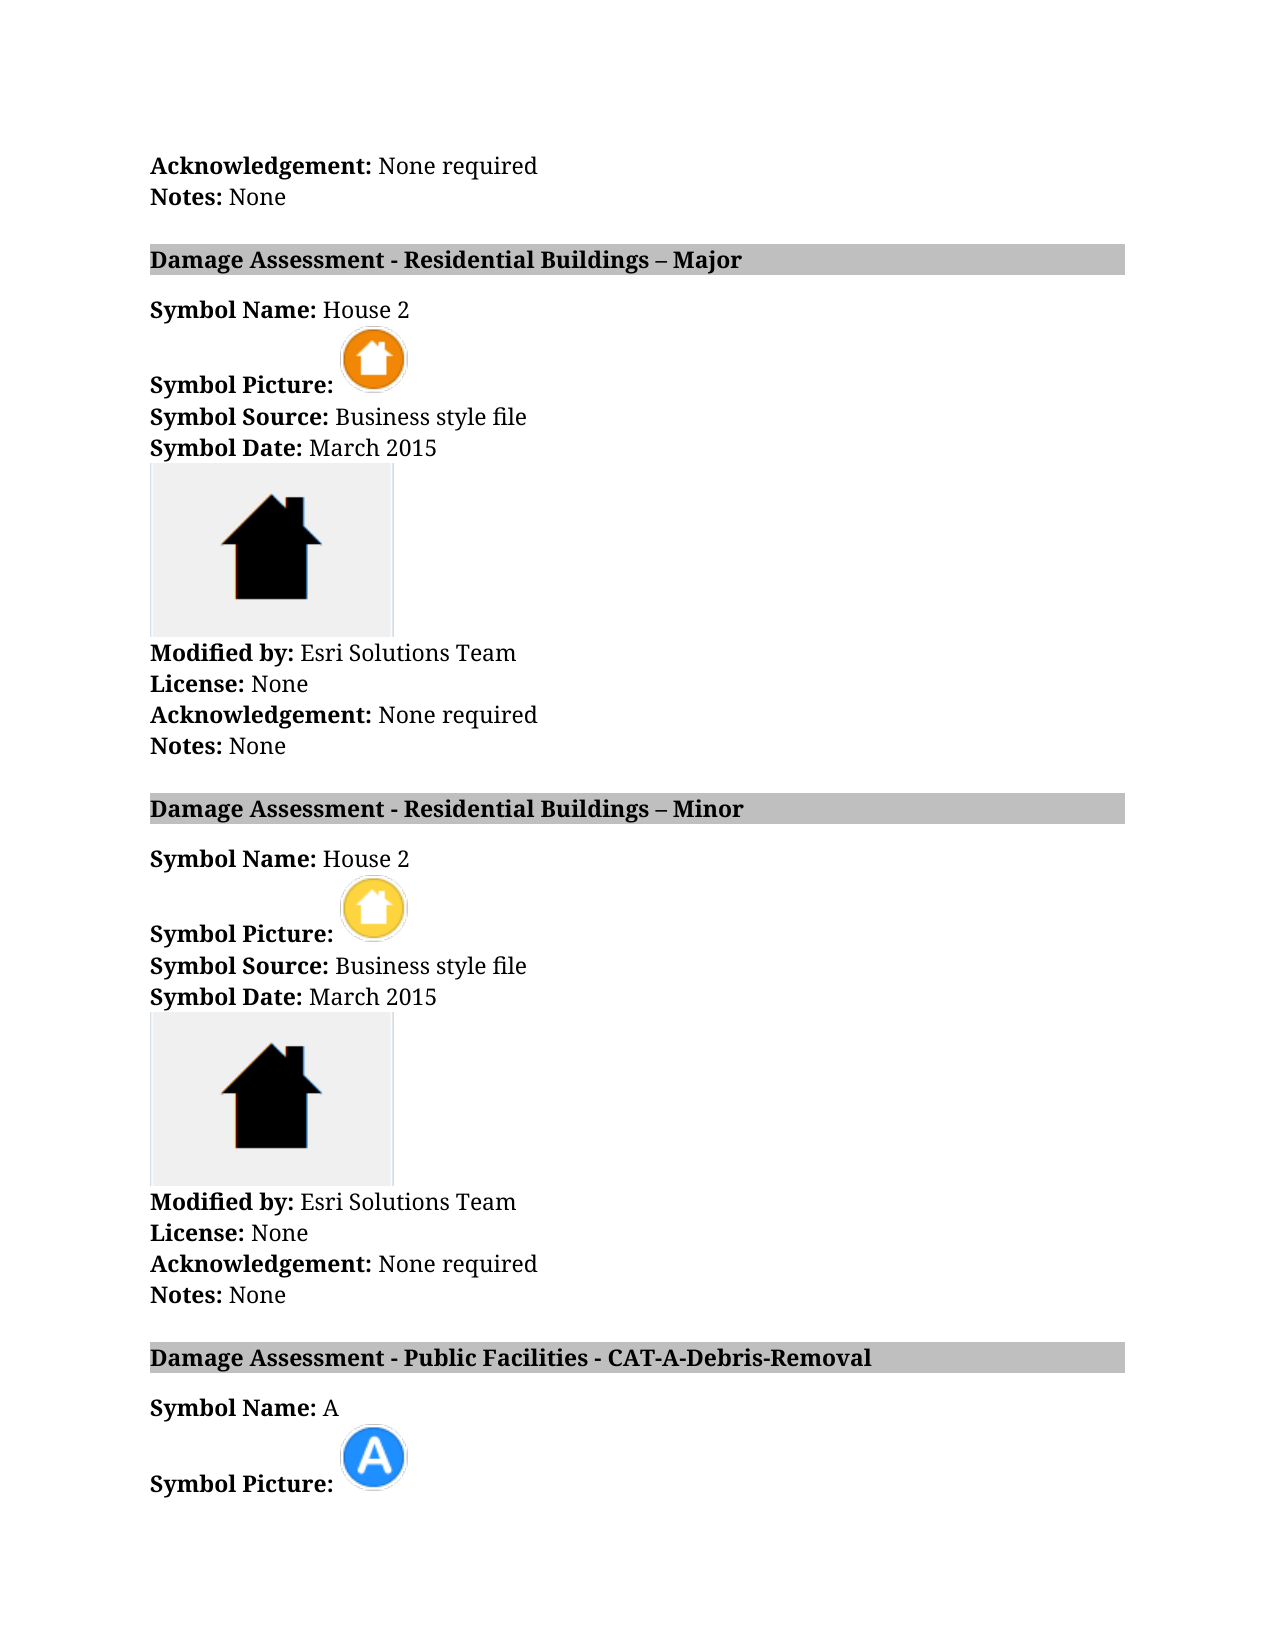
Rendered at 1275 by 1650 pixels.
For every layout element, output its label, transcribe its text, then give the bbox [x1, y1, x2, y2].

text Damage Assessment - Public Facilities - CAT-A-Debris-Removal [150, 1342, 1125, 1373]
text Notes: None [150, 1279, 1125, 1311]
text License: None [150, 668, 1125, 699]
text Notes: None [150, 181, 1125, 212]
text Notes: None [150, 730, 1125, 762]
text Symbol Picture: [150, 1423, 1125, 1499]
text Symbol Name: A [150, 1392, 1125, 1423]
picture [339, 325, 408, 394]
text License: None [150, 1217, 1125, 1248]
text Damage Assessment - Residential Buildings – Major [150, 244, 1125, 275]
picture [339, 874, 408, 943]
text Symbol Source: Business style file [150, 950, 1125, 981]
text Symbol Source: Business style file [150, 401, 1125, 432]
text Acknowledgement: None required [150, 1248, 1125, 1279]
picture [150, 463, 394, 637]
text Modified by: Esri Solutions Team [150, 637, 1125, 668]
text Modified by: Esri Solutions Team [150, 1186, 1125, 1217]
text Symbol Picture: [150, 874, 1125, 950]
text Symbol Name: House 2 [150, 294, 1125, 325]
text Acknowledgement: None required [150, 699, 1125, 730]
text Acknowledgement: None required [150, 150, 1125, 181]
text Symbol Name: House 2 [150, 843, 1125, 874]
text Symbol Date: March 2015 [150, 981, 1125, 1012]
text Symbol Picture: [150, 325, 1125, 401]
picture [339, 1423, 408, 1492]
text Damage Assessment - Residential Buildings – Minor [150, 793, 1125, 824]
picture [150, 1012, 394, 1186]
text Symbol Date: March 2015 [150, 432, 1125, 463]
